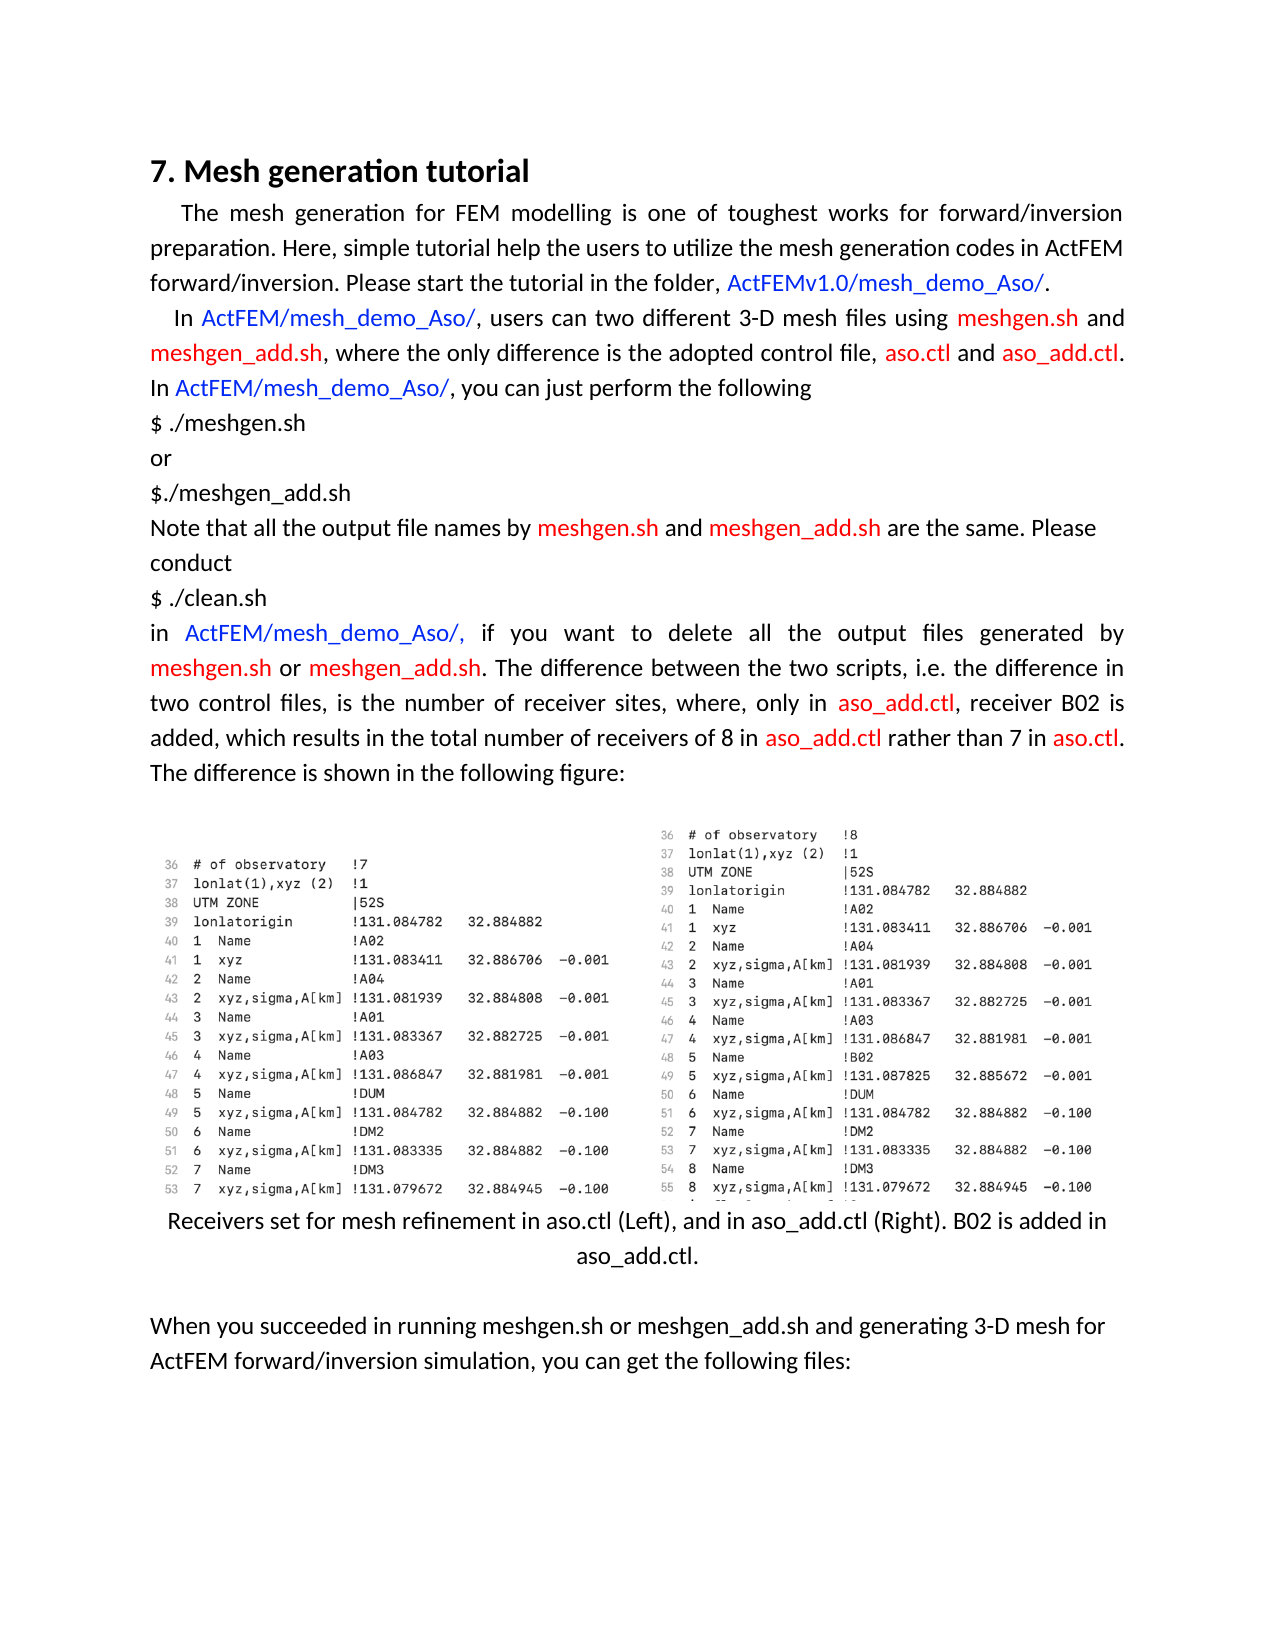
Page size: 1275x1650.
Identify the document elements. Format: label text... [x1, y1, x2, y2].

text 7. Mesh generation tutorial [150, 150, 1125, 191]
text $ ./clean.sh [150, 582, 1125, 612]
text The mesh generation for FEM modelling is one of toughest works for forward/inversion preparation. Here, simple tutorial help the users to utilize the mesh generation codes in ActFEM forward/inversion. Please start the tutorial in the folder, ActFEMv1.0/mesh_demo_Aso/. [150, 197, 1125, 297]
text When you succeeded in running meshgen.sh or meshgen_add.sh and generating 3-D mesh for ActFEM forward/inversion simulation, you can get the following files: [150, 1310, 1125, 1376]
text In ActFEM/mesh_demo_Aso/, users can two different 3-D mesh files using meshgen.sh and meshgen_add.sh, where the only difference is the adopted control file, aso.ctl and aso_add.ctl. In ActFEM/mesh_demo_Aso/, you can just perform the following [150, 302, 1125, 402]
text $ ./meshgen.sh [150, 407, 1125, 437]
text in ActFEM/mesh_demo_Aso/, if you want to delete all the output files generated by meshgen.sh or meshgen_add.sh. The difference between the two scripts, i.e. the difference in two control files, is the number of receiver sites, where, only in aso_add.ctl, receiver B02 is added, which results in the total number of receivers of 8 in aso_add.ctl rather than 7 in aso.ctl. The difference is shown in the following figure: [150, 617, 1125, 787]
text $./meshgen_add.sh [150, 477, 1125, 507]
text or [150, 442, 1125, 472]
text Note that all the output file names by meshgen.sh and meshgen_add.sh are the same. Please conduct [150, 512, 1125, 577]
text Receivers set for mesh refinement in aso.ctl (Left), and in aso_add.ctl (Right). B02 is added in aso_add.ctl. [150, 1205, 1125, 1271]
picture [150, 826, 1116, 1201]
